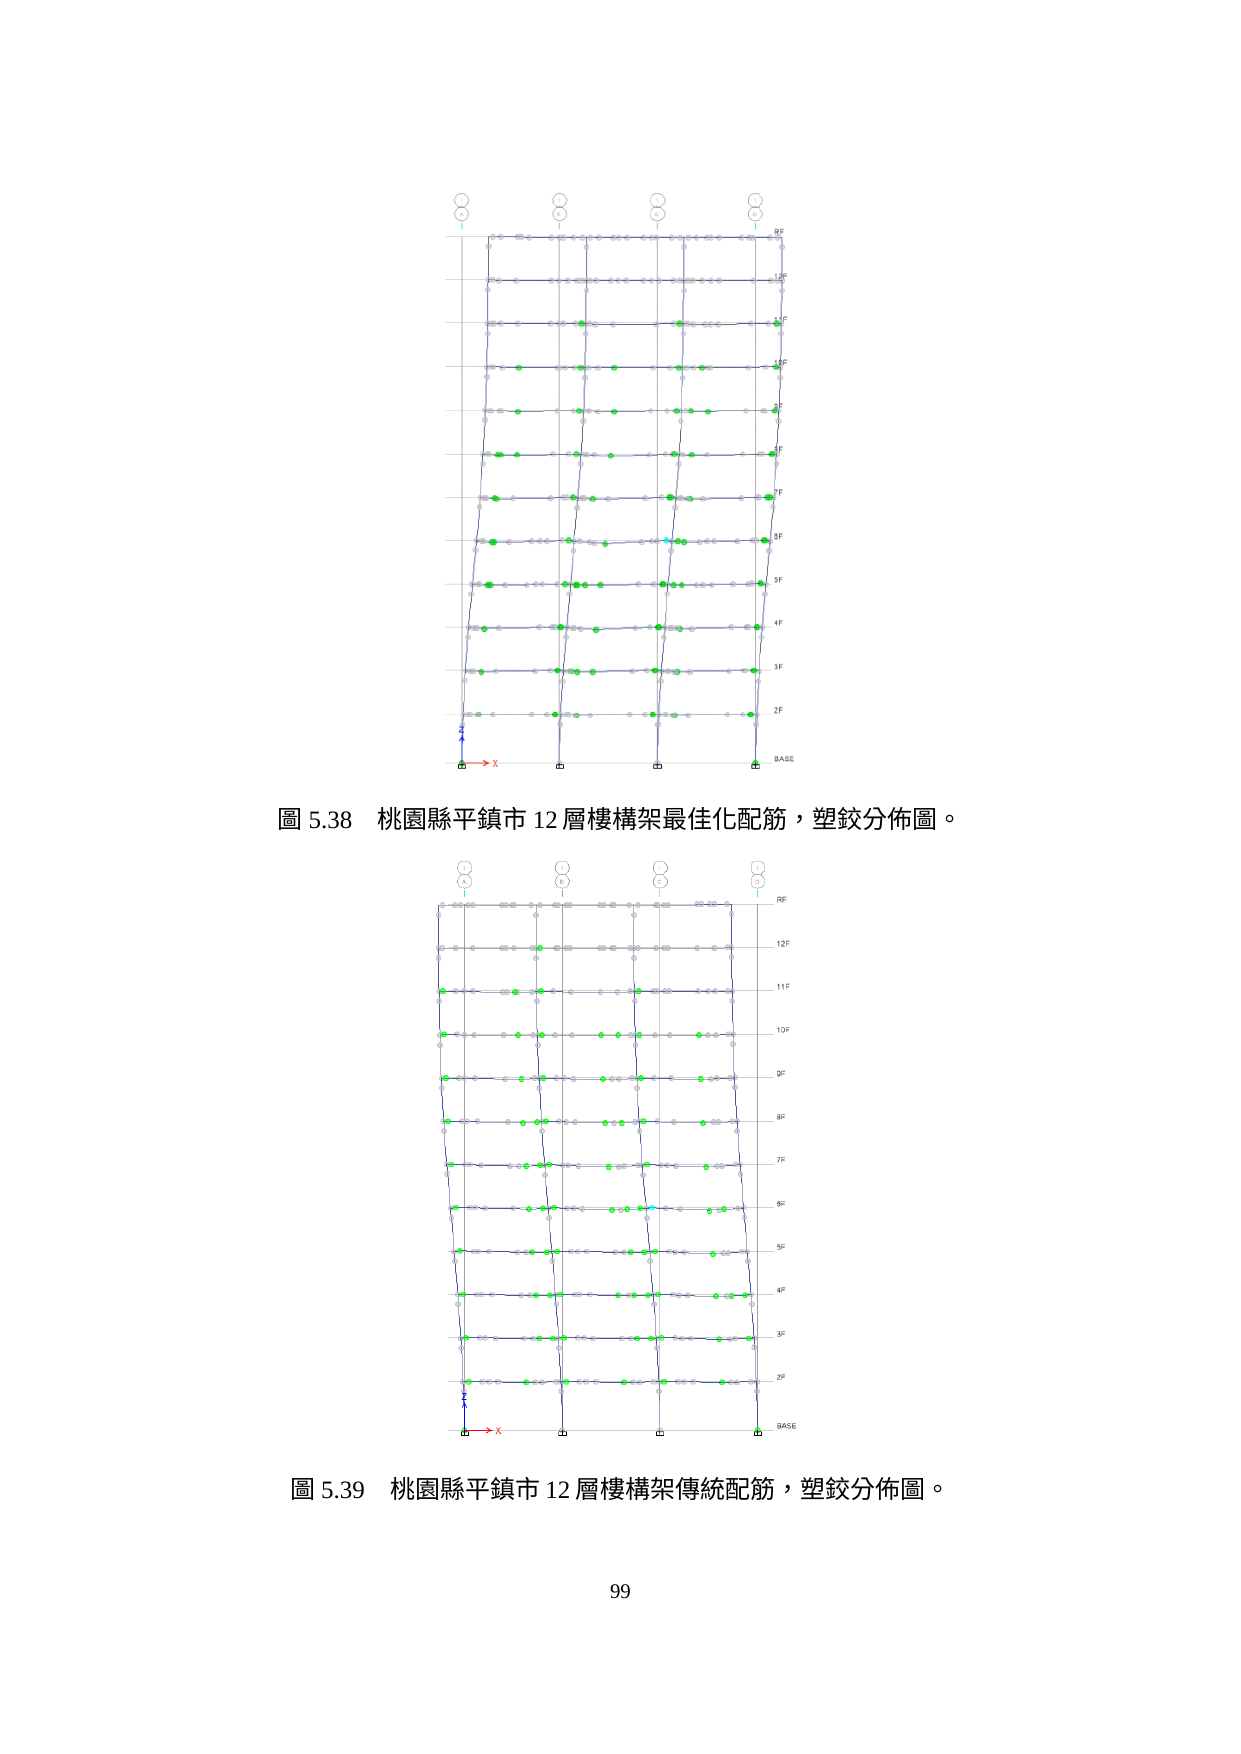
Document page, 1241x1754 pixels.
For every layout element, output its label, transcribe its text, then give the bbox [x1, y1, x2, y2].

picture [434, 184, 806, 775]
picture [423, 854, 817, 1445]
